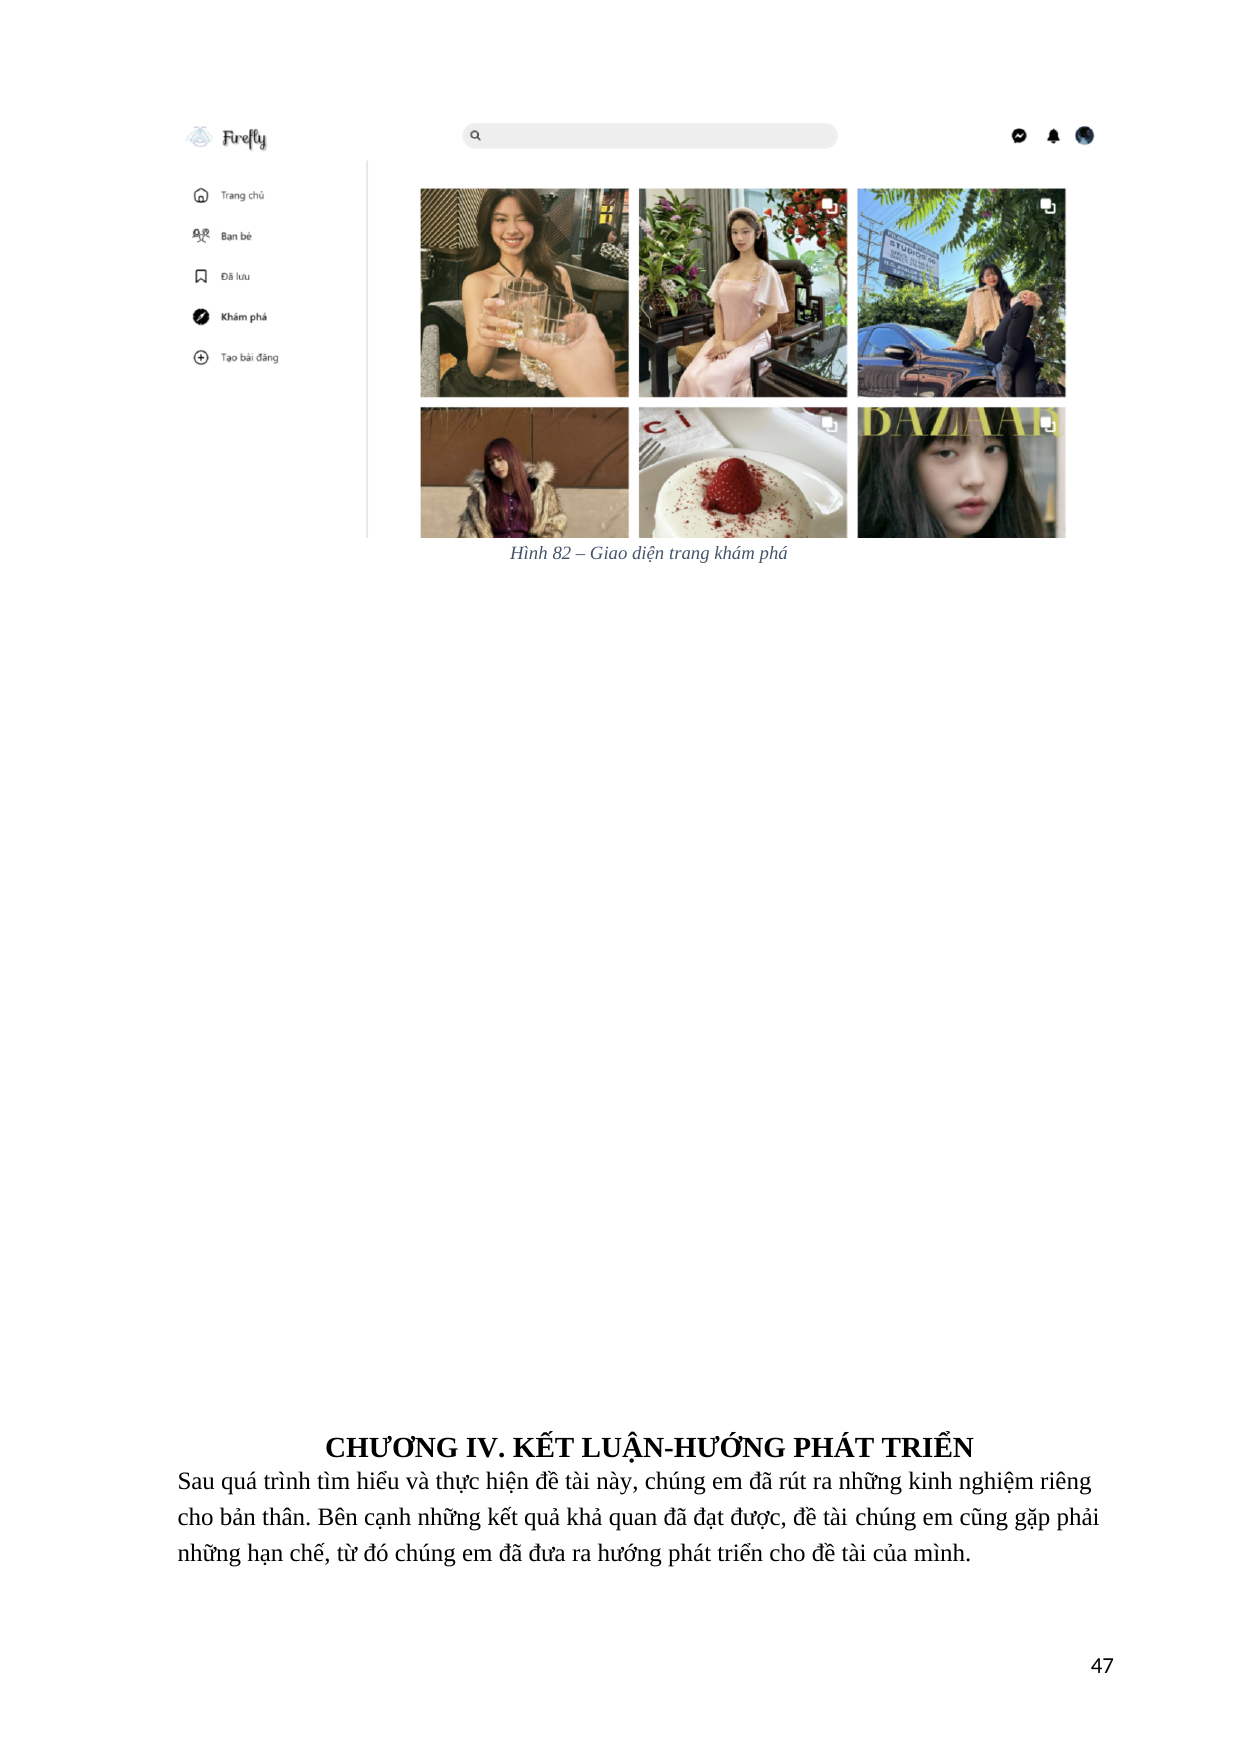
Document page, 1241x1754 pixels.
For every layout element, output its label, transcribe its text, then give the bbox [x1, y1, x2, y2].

text Sau quá trình tìm hiểu và thực hiện đề tài này, chúng em đã rút ra những kinh nghiệm riêng cho bản thân. Bên cạnh những kết quả khả quan đã đạt được, đề tài chúng em cũng gặp phải những hạn chế, từ đó chúng em đã đưa ra hướng phát triển cho đề tài của mình. [177, 1466, 1122, 1567]
subtitle CHƯƠNG IV. KẾT LUẬN-HƯỚNG PHÁT TRIỂN [177, 1430, 1122, 1464]
picture [181, 118, 1107, 538]
text Hình 82 – Giao diện trang khám phá [177, 542, 1122, 564]
